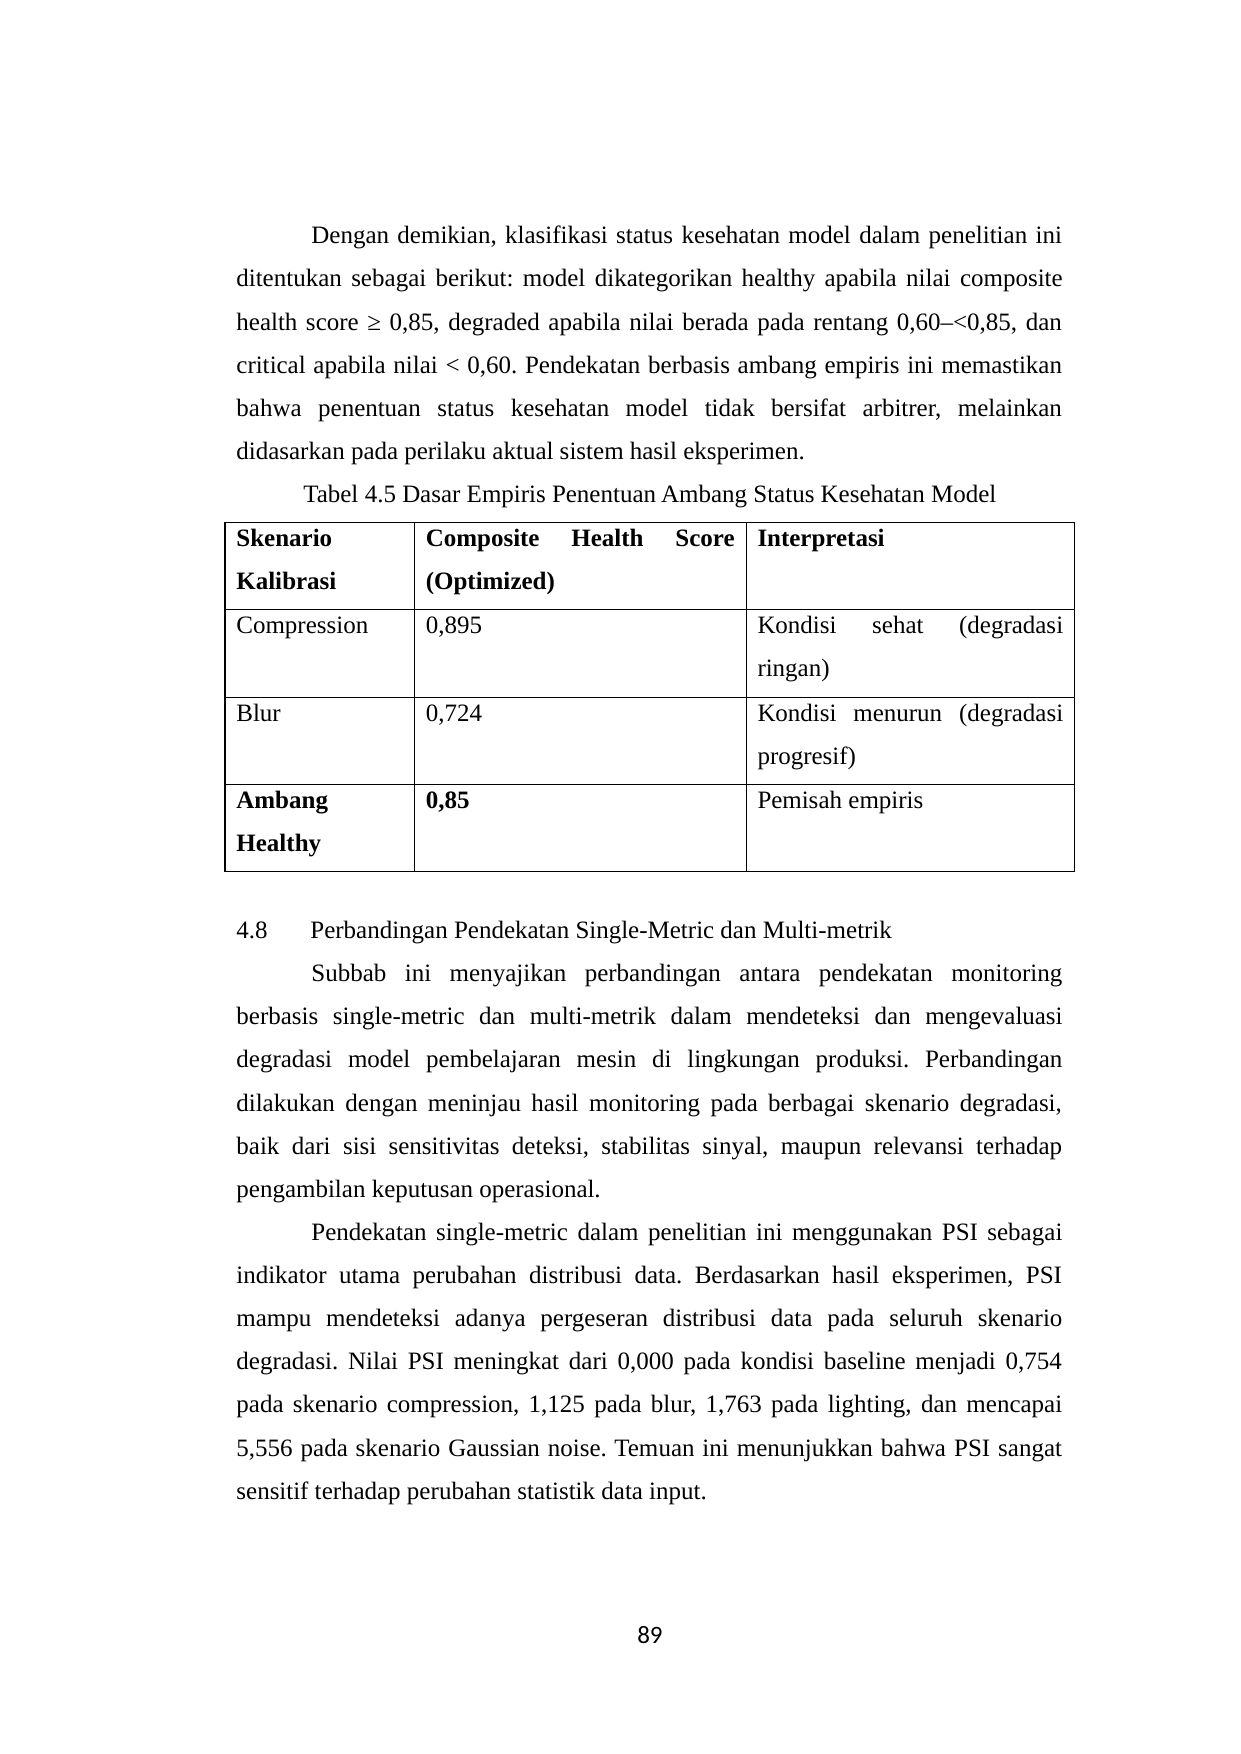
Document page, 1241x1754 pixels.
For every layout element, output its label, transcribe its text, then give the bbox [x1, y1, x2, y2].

text Pendekatan single-metric dalam penelitian ini menggunakan PSI sebagai indikator utama perubahan distribusi data. Berdasarkan hasil eksperimen, PSI mampu mendeteksi adanya pergeseran distribusi data pada seluruh skenario degradasi. Nilai PSI meningkat dari 0,000 pada kondisi baseline menjadi 0,754 pada skenario compression, 1,125 pada blur, 1,763 pada lighting, dan mencapai 5,556 pada skenario Gaussian noise. Temuan ini menunjukkan bahwa PSI sangat sensitif terhadap perubahan statistik data input. [236, 1217, 1063, 1504]
subtitle 4.8 Perbandingan Pendekatan Single-Metric dan Multi-metrik [236, 915, 1063, 944]
text Subbab ini menyajikan perbandingan antara pendekatan monitoring berbasis single-metric dan multi-metrik dalam mendeteksi dan mengevaluasi degradasi model pembelajaran mesin di lingkungan produksi. Perbandingan dilakukan dengan meninjau hasil monitoring pada berbagai skenario degradasi, baik dari sisi sensitivitas deteksi, stabilitas sinyal, maupun relevansi terhadap pengambilan keputusan operasional. [236, 958, 1063, 1203]
table_header Skenario Kalibrasi [226, 523, 414, 609]
text Dengan demikian, klasifikasi status kesehatan model dalam penelitian ini ditentukan sebagai berikut: model dikategorikan healthy apabila nilai composite health score ≥ 0,85, degraded apabila nilai berada pada rentang 0,60–<0,85, dan critical apabila nilai < 0,60. Pendekatan berbasis ambang empiris ini memastikan bahwa penentuan status kesehatan model tidak bersifat arbitrer, melainkan didasarkan pada perilaku aktual sistem hasil eksperimen. [236, 220, 1063, 465]
table_cell 0,85 [415, 785, 746, 871]
table_cell Kondisi sehat (degradasi ringan) [747, 610, 1074, 697]
table_cell Kondisi menurun (degradasi progresif) [747, 698, 1074, 784]
table_cell 0,724 [415, 698, 746, 784]
table_cell Compression [226, 610, 414, 697]
table_header Interpretasi [747, 523, 1074, 609]
table_cell Pemisah empiris [747, 785, 1074, 871]
table_cell Ambang Healthy [226, 785, 414, 871]
table_header Composite Health Score (Optimized) [415, 523, 746, 609]
table_cell 0,895 [415, 610, 746, 697]
text Tabel 4.5 Dasar Empiris Penentuan Ambang Status Kesehatan Model [236, 479, 1063, 508]
table_cell Blur [226, 698, 414, 784]
